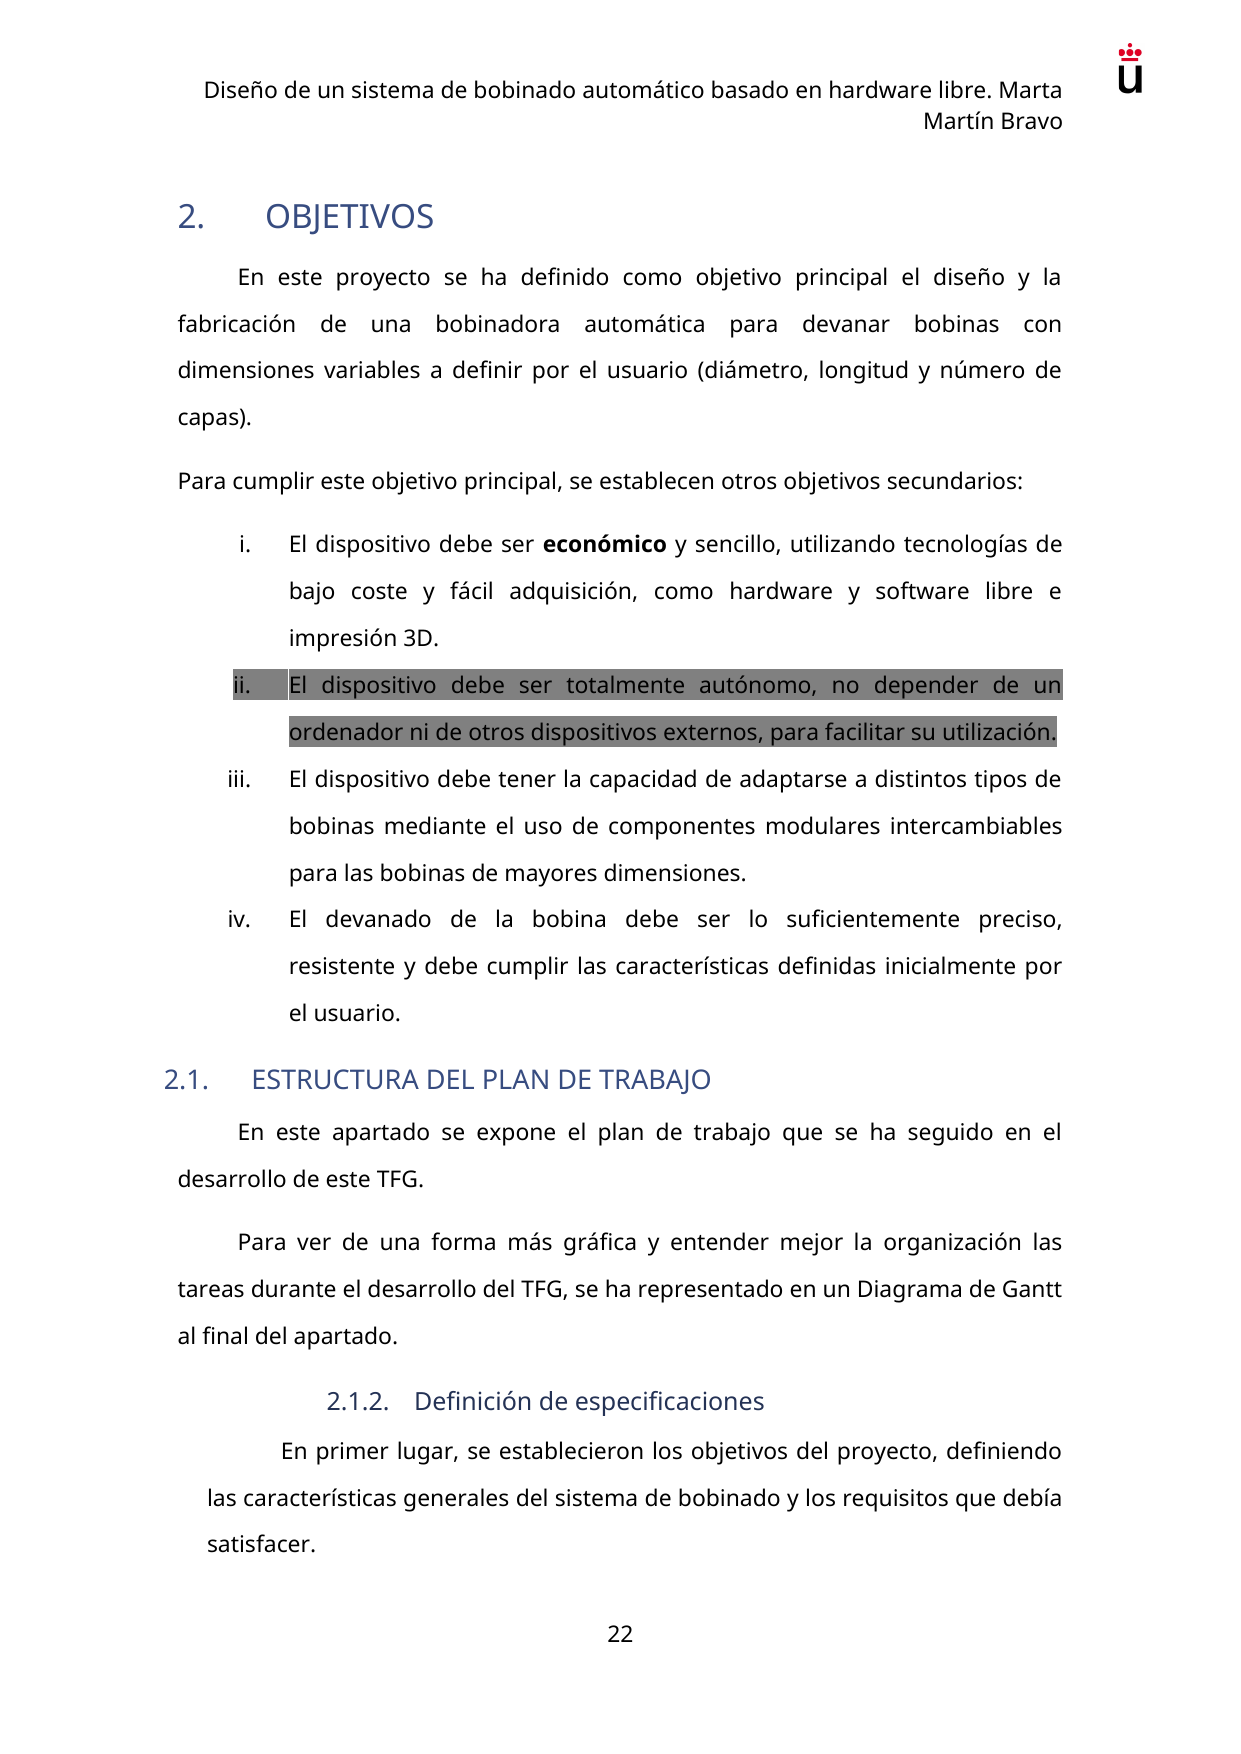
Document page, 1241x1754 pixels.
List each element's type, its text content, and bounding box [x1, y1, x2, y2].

text En este proyecto se ha definido como objetivo principal el diseño y la fabricación de una bobinadora automática para devanar bobinas con dimensiones variables a definir por el usuario (diámetro, longitud y número de capas). [177, 261, 1063, 432]
picture [1118, 43, 1146, 95]
list El dispositivo debe ser económico y sencillo, utilizando tecnologías de bajo coste y fácil adquisición, como hardware y software libre e impresión 3D. [251, 528, 1063, 653]
list El dispositivo debe ser totalmente autónomo, no depender de un ordenador ni de otros dispositivos externos, para facilitar su utilización. [251, 669, 1063, 747]
list El dispositivo debe tener la capacidad de adaptarse a distintos tipos de bobinas mediante el uso de componentes modulares intercambiables para las bobinas de mayores dimensiones. [251, 763, 1063, 888]
subtitle Definición de especificaciones [326, 1384, 1063, 1418]
list El devanado de la bobina debe ser lo suficientemente preciso, resistente y debe cumplir las características definidas inicialmente por el usuario. [251, 903, 1063, 1028]
subtitle ESTRUCTURA DEL PLAN DE TRABAJO [163, 1061, 1063, 1097]
text Para ver de una forma más gráfica y entender mejor la organización las tareas durante el desarrollo del TFG, se ha representado en un Diagrama de Gantt al final del apartado. [177, 1226, 1063, 1351]
text Para cumplir este objetivo principal, se establecen otros objetivos secundarios: [177, 465, 1063, 496]
text En este apartado se expone el plan de trabajo que se ha seguido en el desarrollo de este TFG. [177, 1116, 1063, 1194]
subtitle OBJETIVOS [177, 192, 1063, 238]
text En primer lugar, se establecieron los objetivos del proyecto, definiendo las características generales del sistema de bobinado y los requisitos que debía satisfacer. [207, 1435, 1063, 1560]
